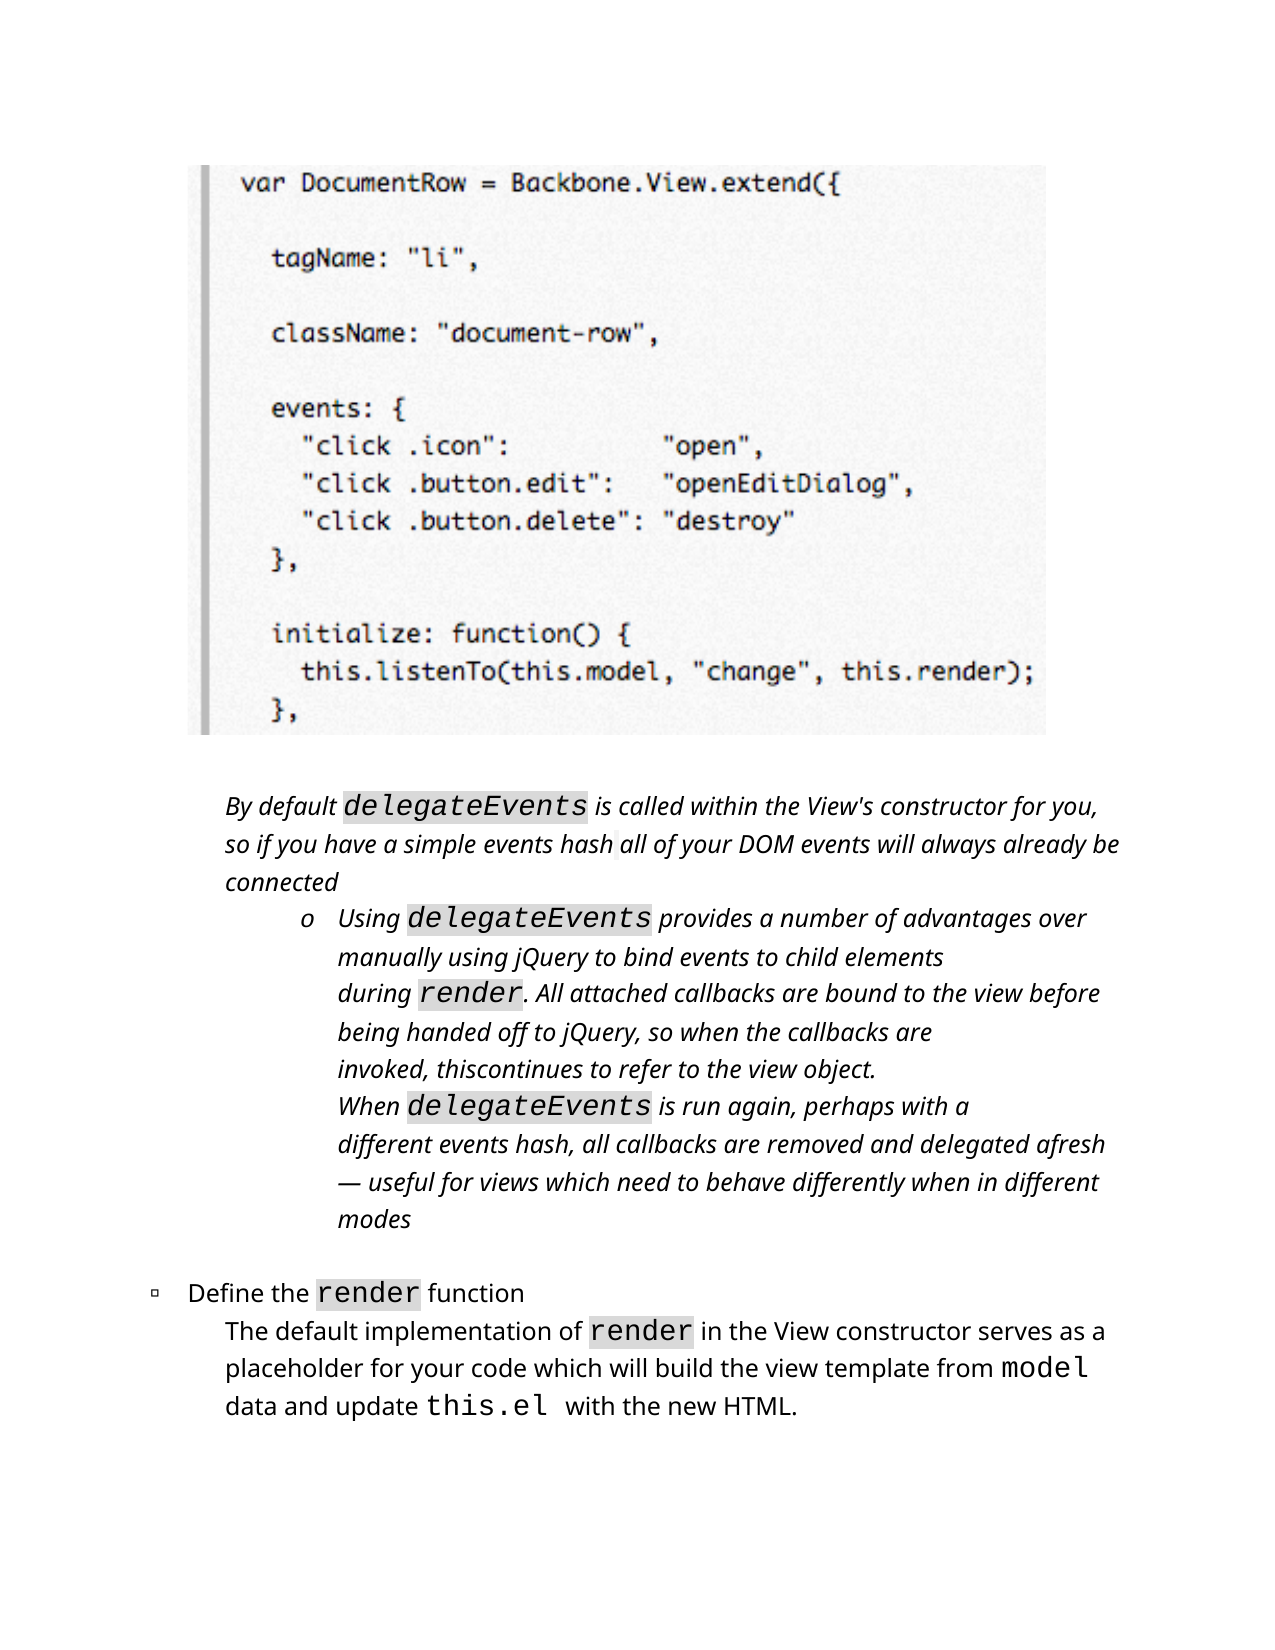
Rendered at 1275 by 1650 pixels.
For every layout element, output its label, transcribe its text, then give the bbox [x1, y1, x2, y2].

text Using delegateEvents provides a number of advantages over manually using jQuery to bind events to child elements during render. All attached callbacks are bound to the view before being handed off to jQuery, so when the callbacks are invoked, thiscontinues to refer to the view object. When delegateEvents is run again, perhaps with a different events hash, all callbacks are removed and delegated afresh — useful for views which need to behave differently when in different modes [300, 900, 1125, 1237]
picture [187, 165, 1046, 735]
text The default implementation of render in the View constructor serves as a placeholder for your code which will build the view template from model data and update this.el with the new HTML. [225, 1312, 1125, 1425]
text Define the render function [150, 1275, 1125, 1312]
text By default delegateEvents is called within the View's constructor for you, so if you have a simple events hash all of your DOM events will always already be connected [225, 787, 1125, 900]
